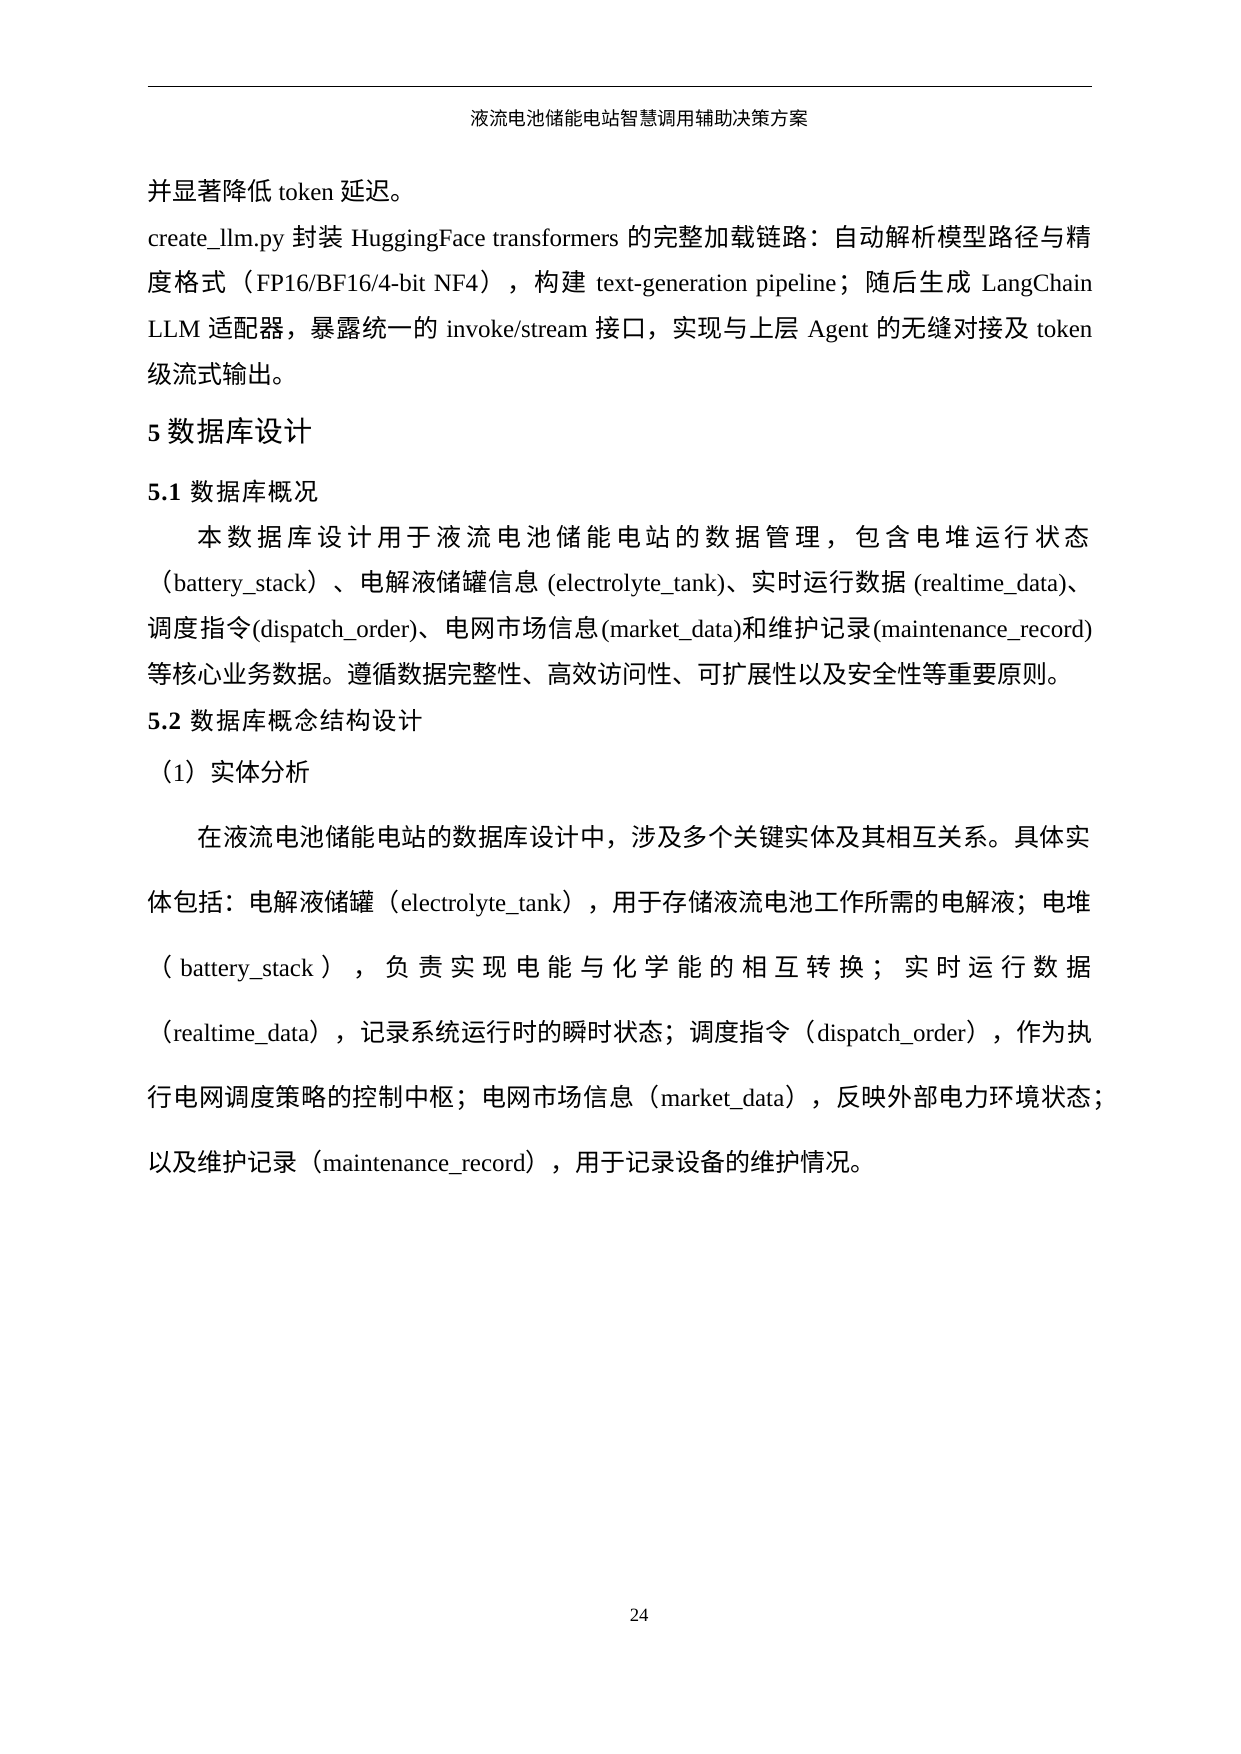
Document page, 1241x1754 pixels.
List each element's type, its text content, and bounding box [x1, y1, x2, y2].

subtitle 数据库概况 [148, 463, 1092, 509]
text 在液流电池储能电站的数据库设计中，涉及多个关键实体及其相互关系。具体实体包括：电解液储罐（electrolyte_tank），用于存储液流电池工作所需的电解液；电堆（battery_stack），负责实现电能与化学能的相互转换；实时运行数据（realtime_data），记录系统运行时的瞬时状态；调度指令（dispatch_order），作为执行电网调度策略的控制中枢；电网市场信息（market_data），反映外部电力环境状态；以及维护记录（maintenance_record），用于记录设备的维护情况。 [148, 803, 1092, 1193]
subtitle 数据库设计 [148, 405, 1092, 451]
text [148, 163, 1092, 209]
subtitle 数据库概念结构设计 [148, 693, 1092, 738]
text （1）实体分析 [148, 738, 1092, 803]
text create_llm.py 封装 HuggingFace transformers 的完整加载链路：自动解析模型路径与精度格式（FP16/BF16/4-bit NF4），构建 text-generation pipeline；随后生成 LangChain LLM 适配器，暴露统一的 invoke/stream 接口，实现与上层 Agent 的无缝对接及 token 级流式输出。 [148, 209, 1092, 393]
text 本数据库设计用于液流电池储能电站的数据管理，包含电堆运行状态（battery_stack）、电解液储罐信息 (electrolyte_tank)、实时运行数据 (realtime_data)、调度指令(dispatch_order)、电网市场信息(market_data)和维护记录(maintenance_record)等核心业务数据。遵循数据完整性、高效访问性、可扩展性以及安全性等重要原则。 [148, 509, 1092, 693]
